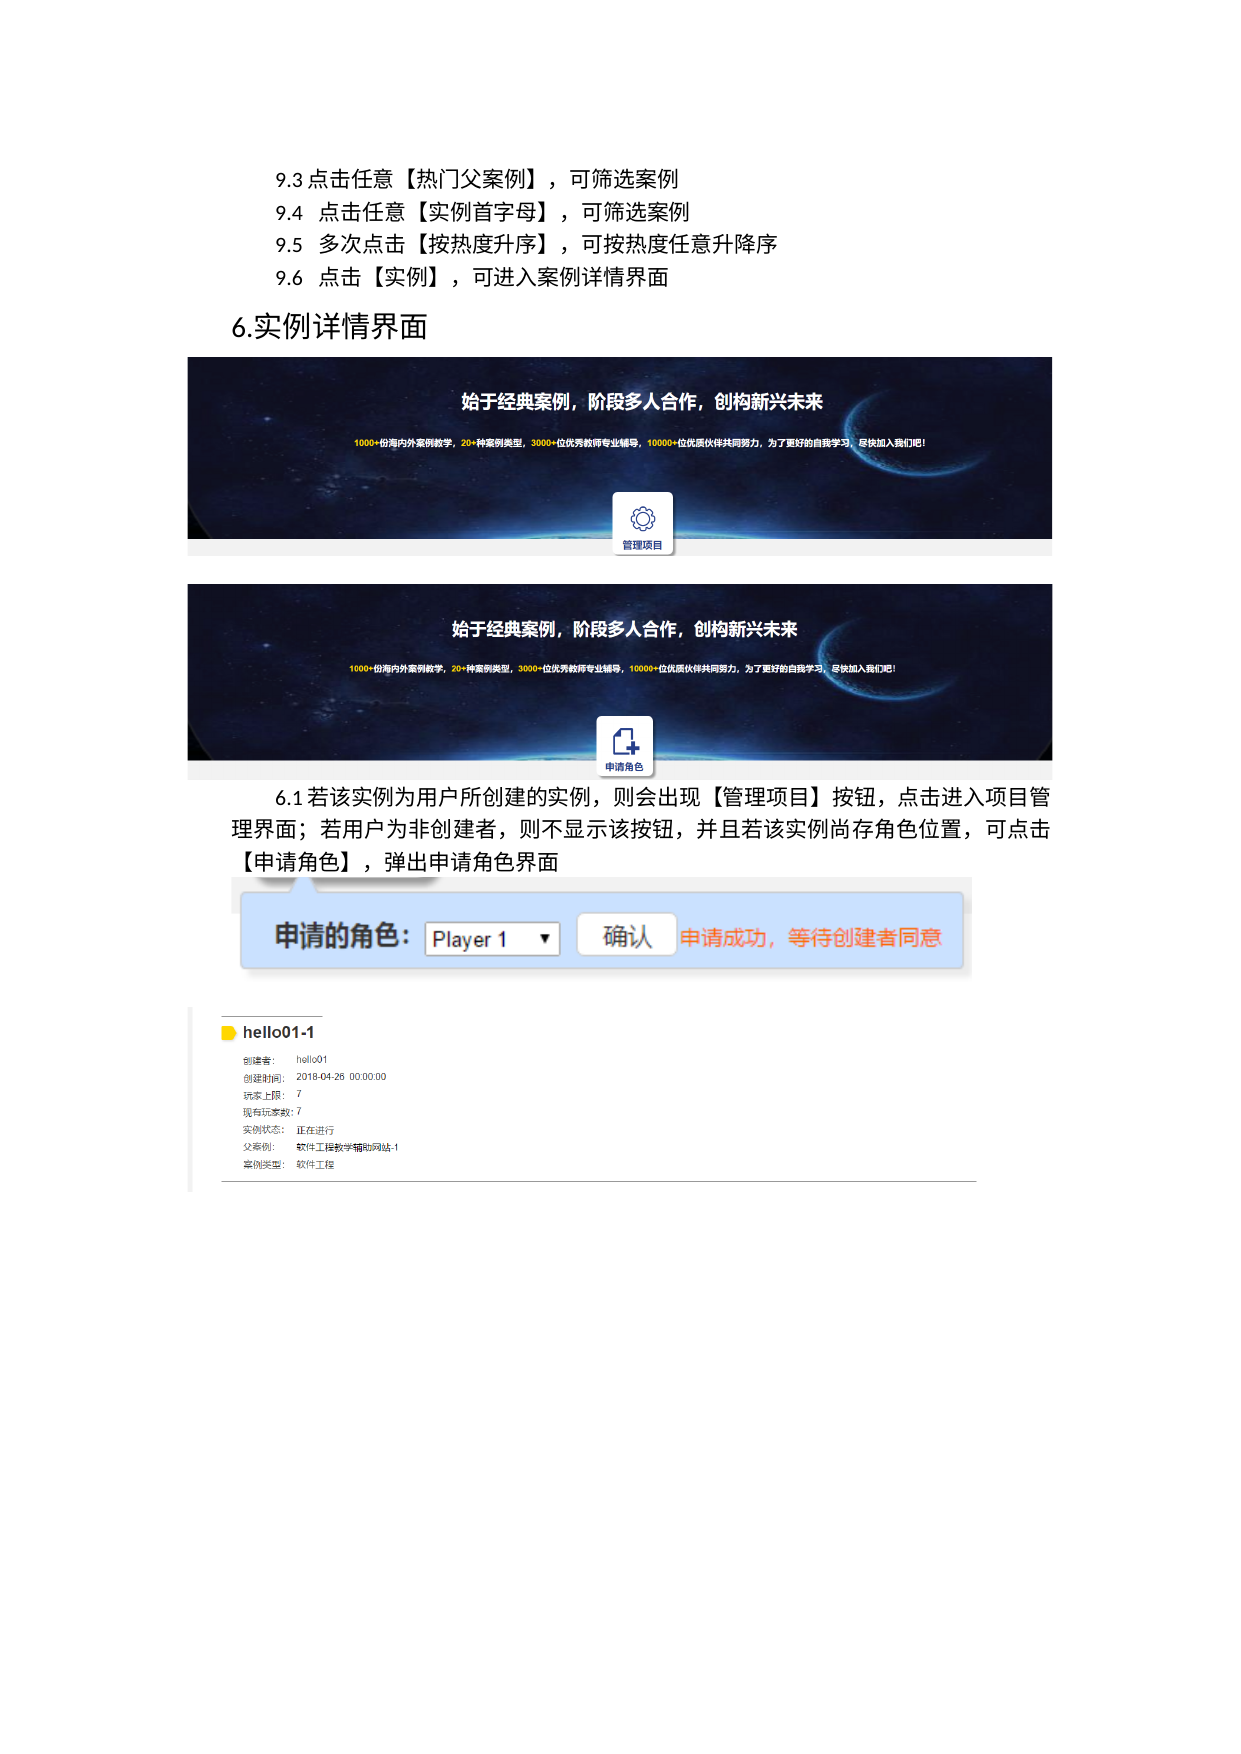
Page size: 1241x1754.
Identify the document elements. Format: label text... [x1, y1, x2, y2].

list 6.1若该实例为用户所创建的实例，则会出现【管理项目】按钮，点击进入项目管理界面；若用户为非创建者，则不显示该按钮，并且若该实例尚存角色位置，可点击【申请角色】，弹出申请角色界面 [231, 780, 1053, 877]
list 9.3点击任意【热门父案例】，可筛选案例 [231, 162, 1053, 194]
list 9.5 多次点击【按热度升序】，可按热度任意升降序 [231, 227, 1053, 259]
picture [187, 584, 1053, 780]
list 9.4 点击任意【实例首字母】，可筛选案例 [231, 194, 1053, 227]
list 9.6 点击【实例】，可进入案例详情界面 [231, 259, 1053, 292]
picture [187, 1007, 1051, 1192]
list 6.实例详情界面 [231, 292, 1053, 357]
picture [187, 357, 1053, 556]
picture [231, 877, 972, 982]
